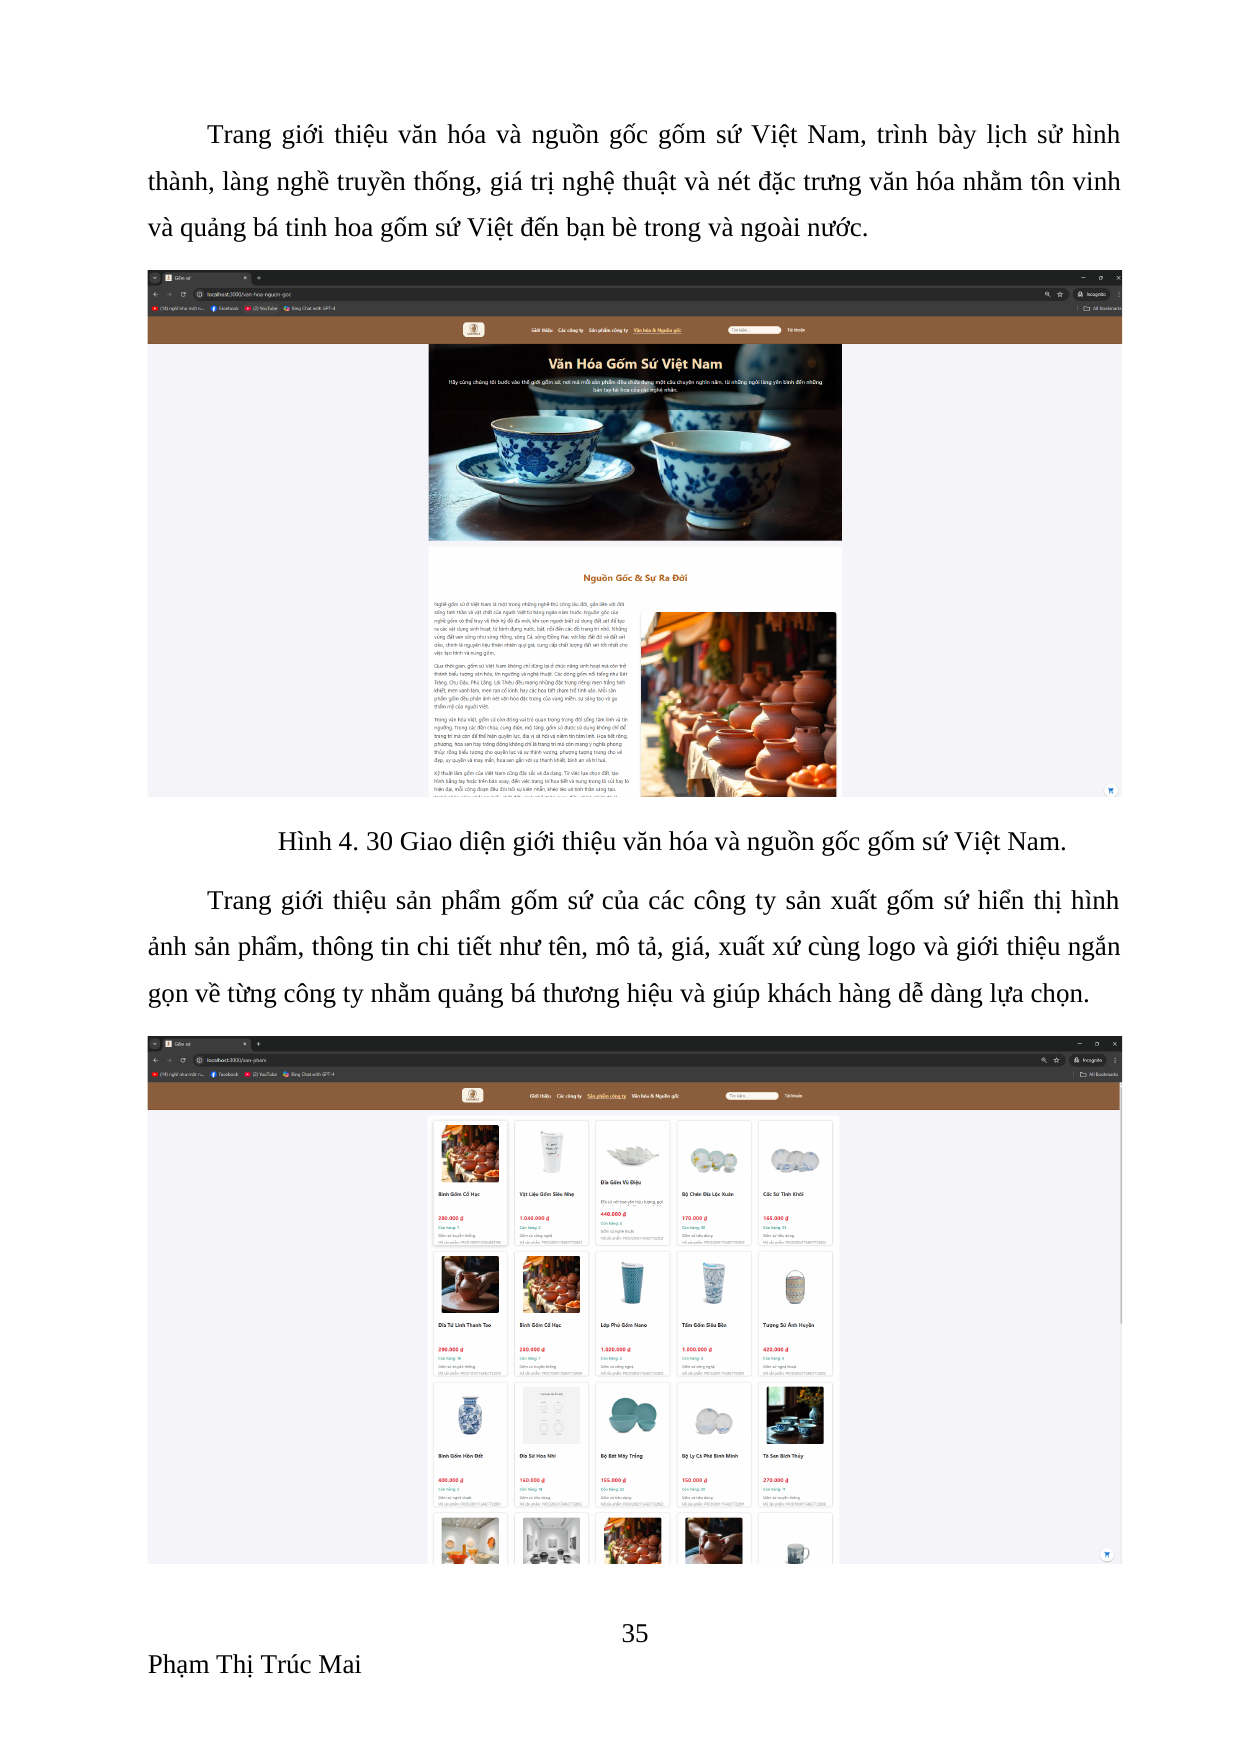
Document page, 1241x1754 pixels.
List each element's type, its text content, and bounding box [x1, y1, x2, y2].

picture [147, 1036, 1123, 1564]
text Trang giới thiệu sản phẩm gốm sứ của các công ty sản xuất gốm sứ hiển thị hình ảnh sản phẩm, thông tin chi tiết như tên, mô tả, giá, xuất xứ cùng logo và giới thiệu ngắn gọn về từng công ty nhằm quảng bá thương hiệu và giúp khách hàng dễ dàng lựa chọn. [148, 884, 1122, 1008]
picture [147, 270, 1123, 797]
text Hình 4. 30 Giao diện giới thiệu văn hóa và nguồn gốc gốm sứ Việt Nam. [148, 825, 1122, 856]
text Trang giới thiệu văn hóa và nguồn gốc gốm sứ Việt Nam, trình bày lịch sử hình thành, làng nghề truyền thống, giá trị nghệ thuật và nét đặc trưng văn hóa nhằm tôn vinh và quảng bá tinh hoa gốm sứ Việt đến bạn bè trong và ngoài nước. [148, 118, 1122, 243]
